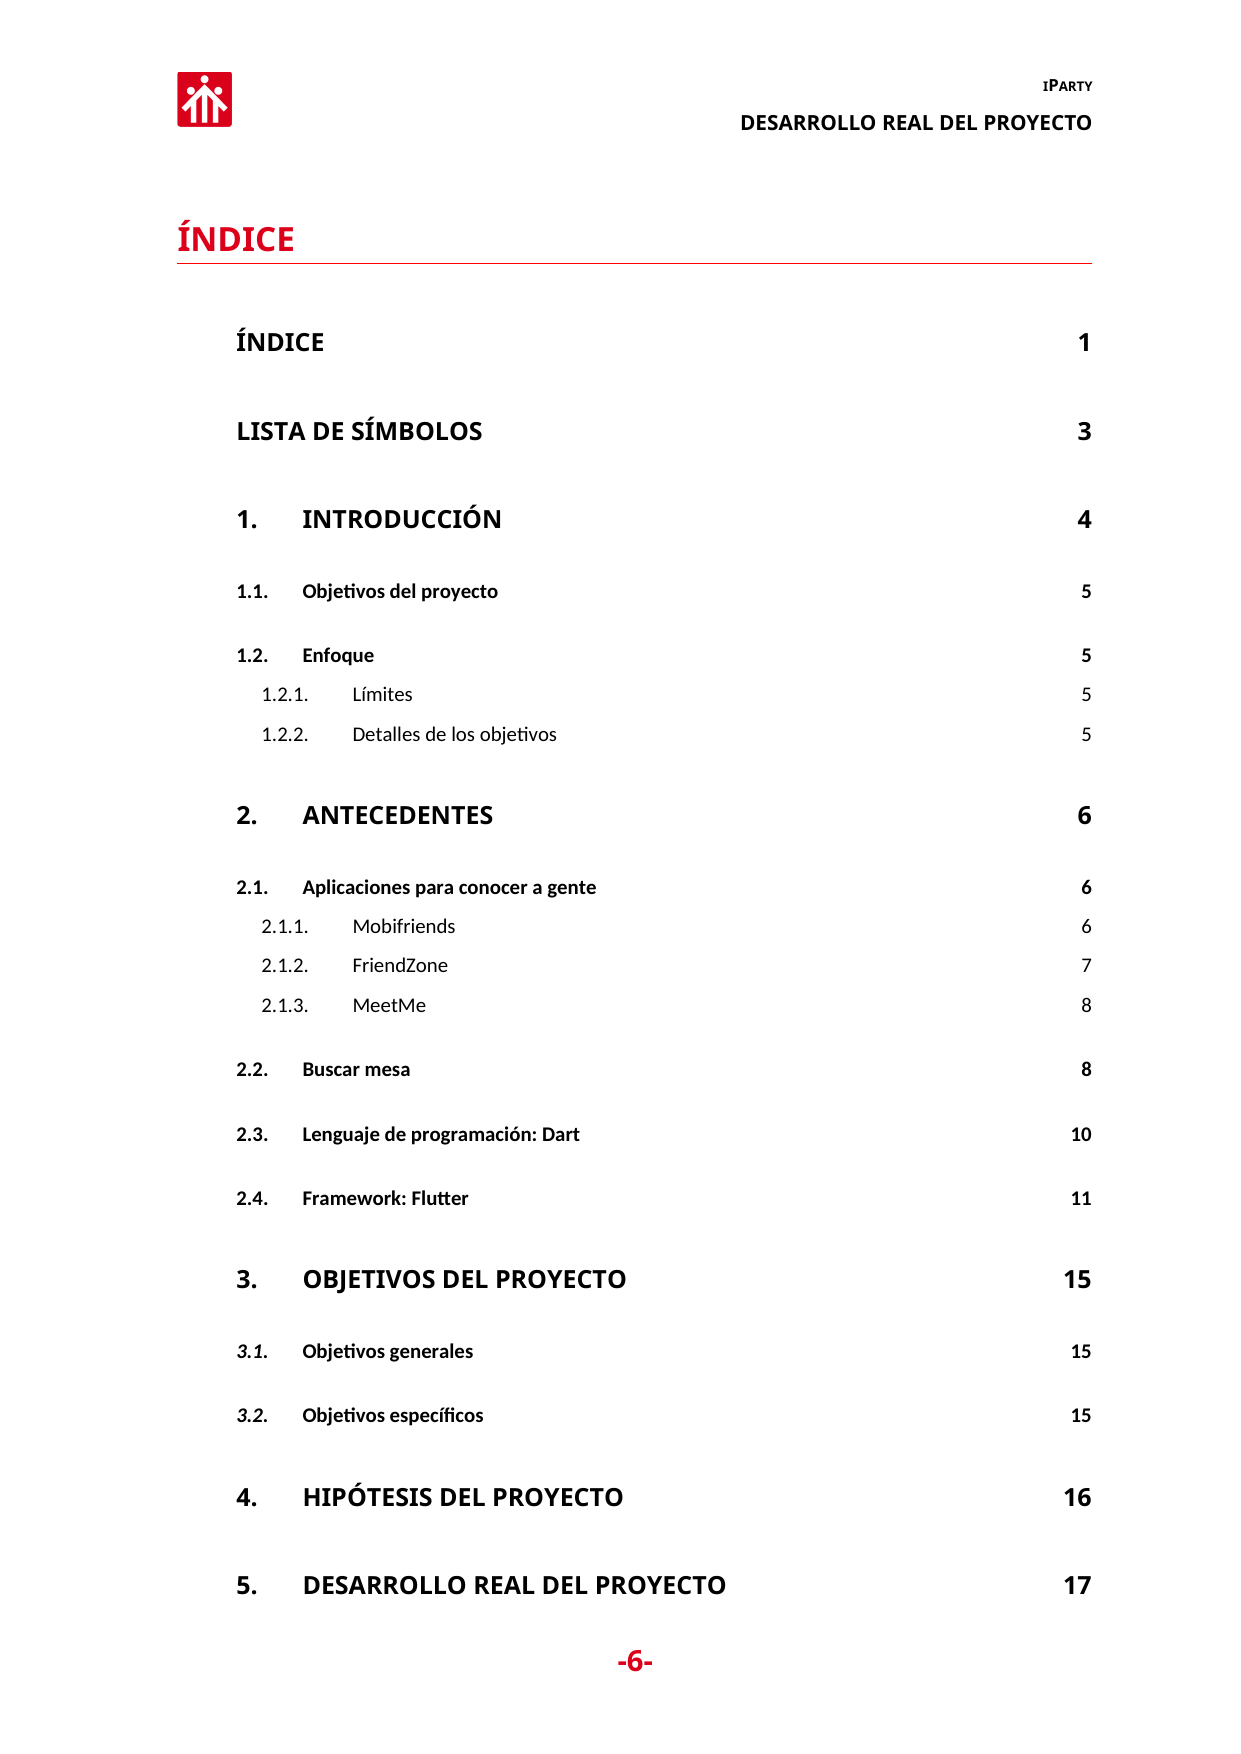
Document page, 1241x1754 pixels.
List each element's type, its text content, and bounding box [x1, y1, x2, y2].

text 1.2.2. Detalles de los objetivos 5 [202, 721, 1092, 746]
text 1.1. Objetivos del proyecto 5 [177, 578, 1092, 603]
picture [177, 72, 232, 127]
text Índice 1 [177, 325, 1092, 359]
text 1.2.1. Límites 5 [202, 682, 1092, 707]
text 5. Desarrollo real del proyecto 17 [177, 1568, 1092, 1602]
text 2.1.2. FriendZone 7 [202, 953, 1092, 978]
text 2.1.1. Mobifriends 6 [202, 913, 1092, 939]
text 3.2. Objetivos específicos 15 [177, 1402, 1092, 1428]
text 3.1. Objetivos generales 15 [177, 1338, 1092, 1363]
text 2.1.3. MeetMe 8 [202, 992, 1092, 1017]
text 2.2. Buscar mesa 8 [177, 1056, 1092, 1082]
text Lista de símbolos 3 [177, 413, 1092, 447]
text 1.2. Enfoque 5 [177, 642, 1092, 668]
subtitle Índice [177, 216, 1092, 263]
text 2.1. Aplicaciones para conocer a gente 6 [177, 874, 302, 899]
text 4. Hipótesis del proyecto 16 [177, 1479, 1092, 1513]
text 2.1. Aplicaciones para conocer a gente 6 [597, 874, 1092, 899]
text 3. Objetivos del proyecto 15 [177, 1262, 1092, 1296]
text 2.4. Framework: Flutter 11 [177, 1185, 1092, 1211]
text 1. Introducción 4 [177, 502, 1092, 536]
text 2.3. Lenguaje de programación: Dart 10 [177, 1121, 1092, 1146]
text 2. Antecedentes 6 [177, 798, 1092, 832]
